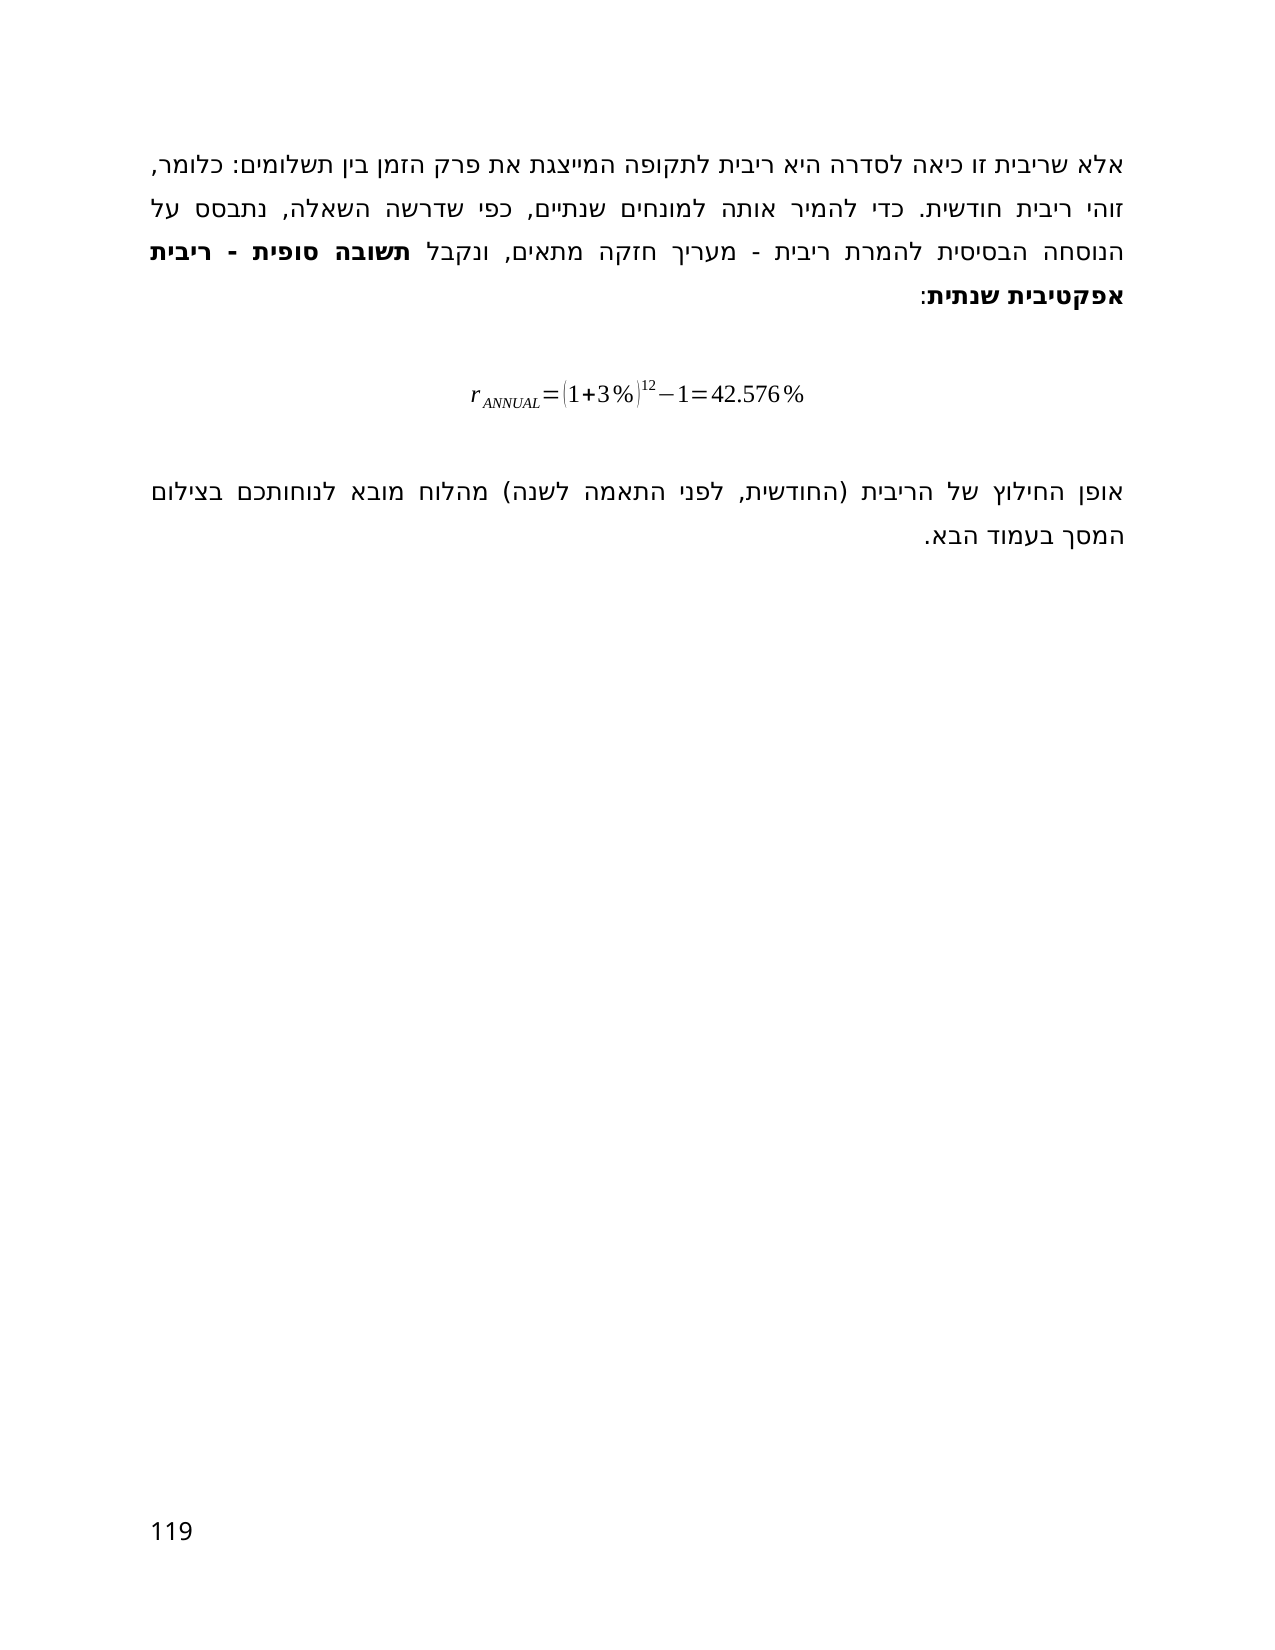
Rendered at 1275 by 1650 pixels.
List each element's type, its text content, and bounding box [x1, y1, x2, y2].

text אופן החילוץ של הריבית (החודשית, לפני התאמה לשנה) מהלוח מובא לנוחותכם בצילום המסך בעמוד הבא. [150, 477, 1125, 550]
text אלא שריבית זו כיאה לסדרה היא ריבית לתקופה המייצגת את פרק הזמן בין תשלומים: כלומר, זוהי ריבית חודשית. כדי להמיר אותה למונחים שנתיים, כפי שדרשה השאלה, נתבסס על הנוסחה הבסיסית להמרת ריבית - מעריך חזקה מתאים, ונקבל תשובה סופית - ריבית אפקטיבית שנתית: [150, 150, 1125, 310]
